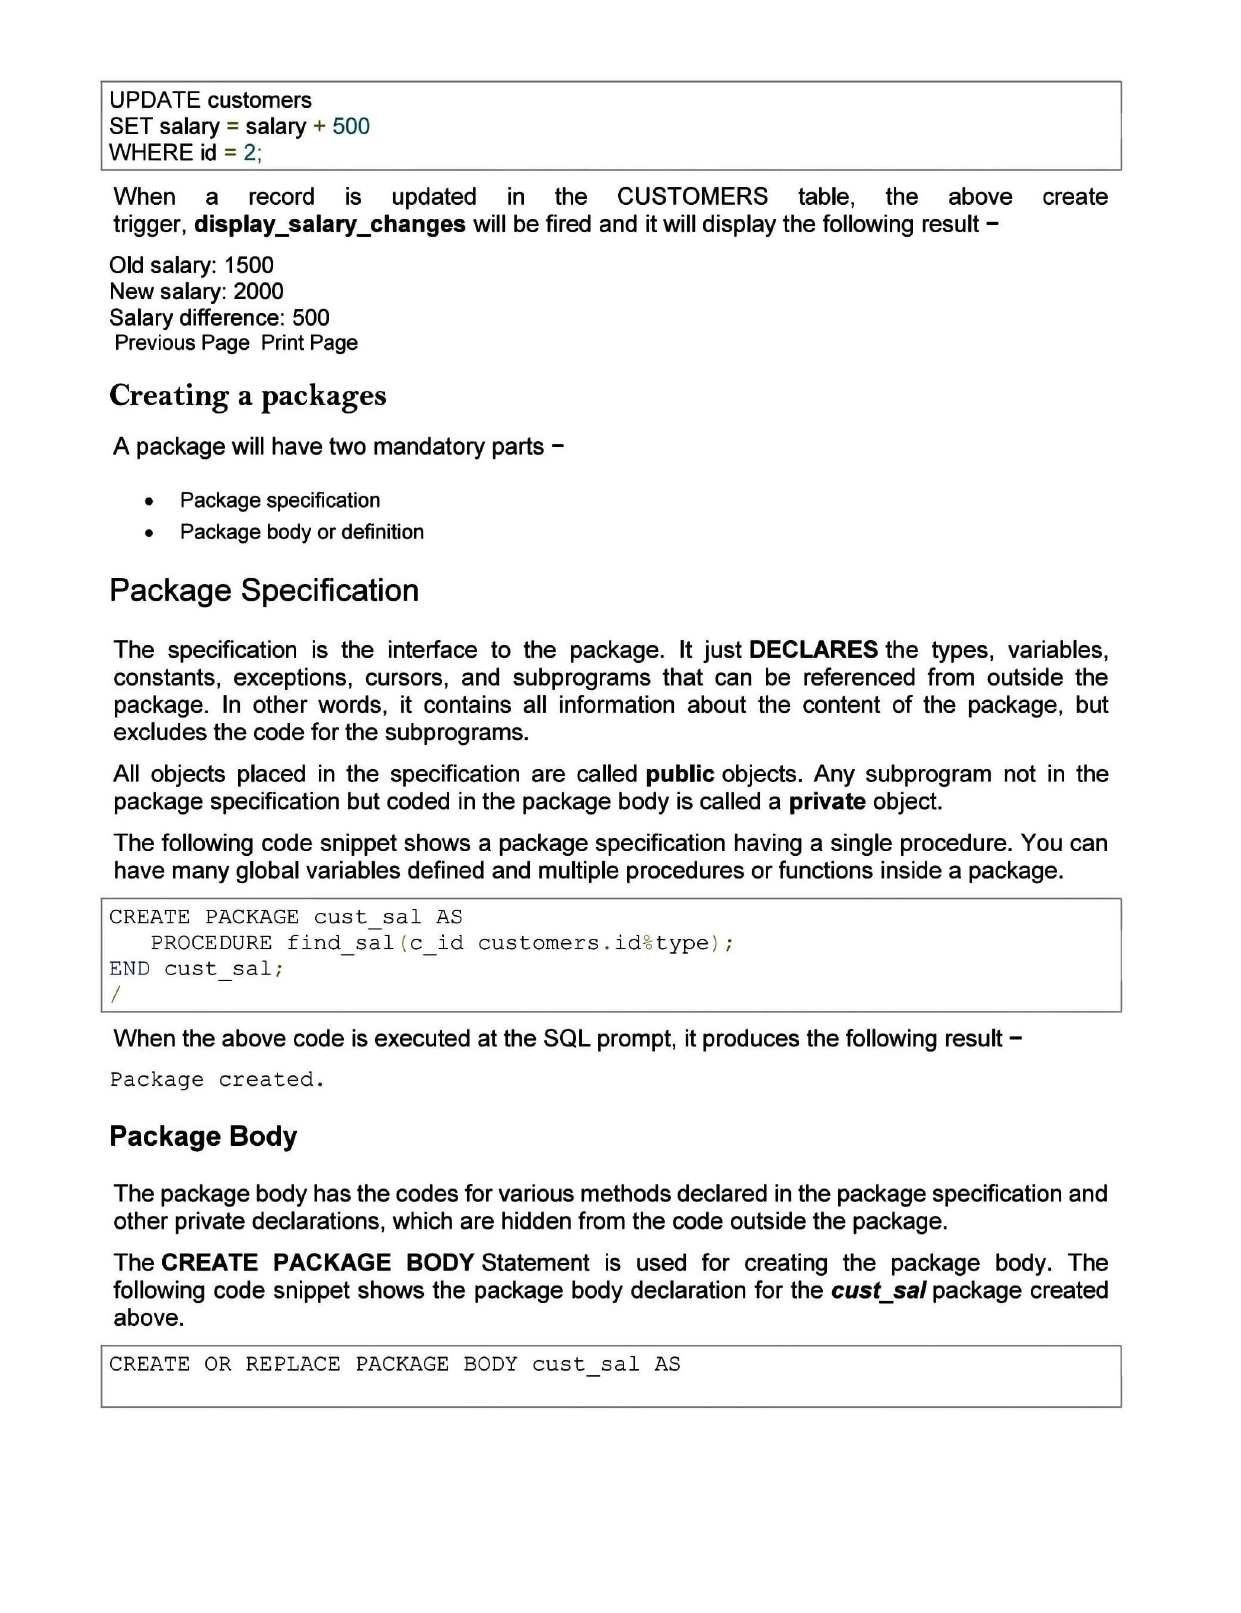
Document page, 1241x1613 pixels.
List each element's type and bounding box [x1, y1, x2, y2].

picture [95, 56, 1129, 1414]
